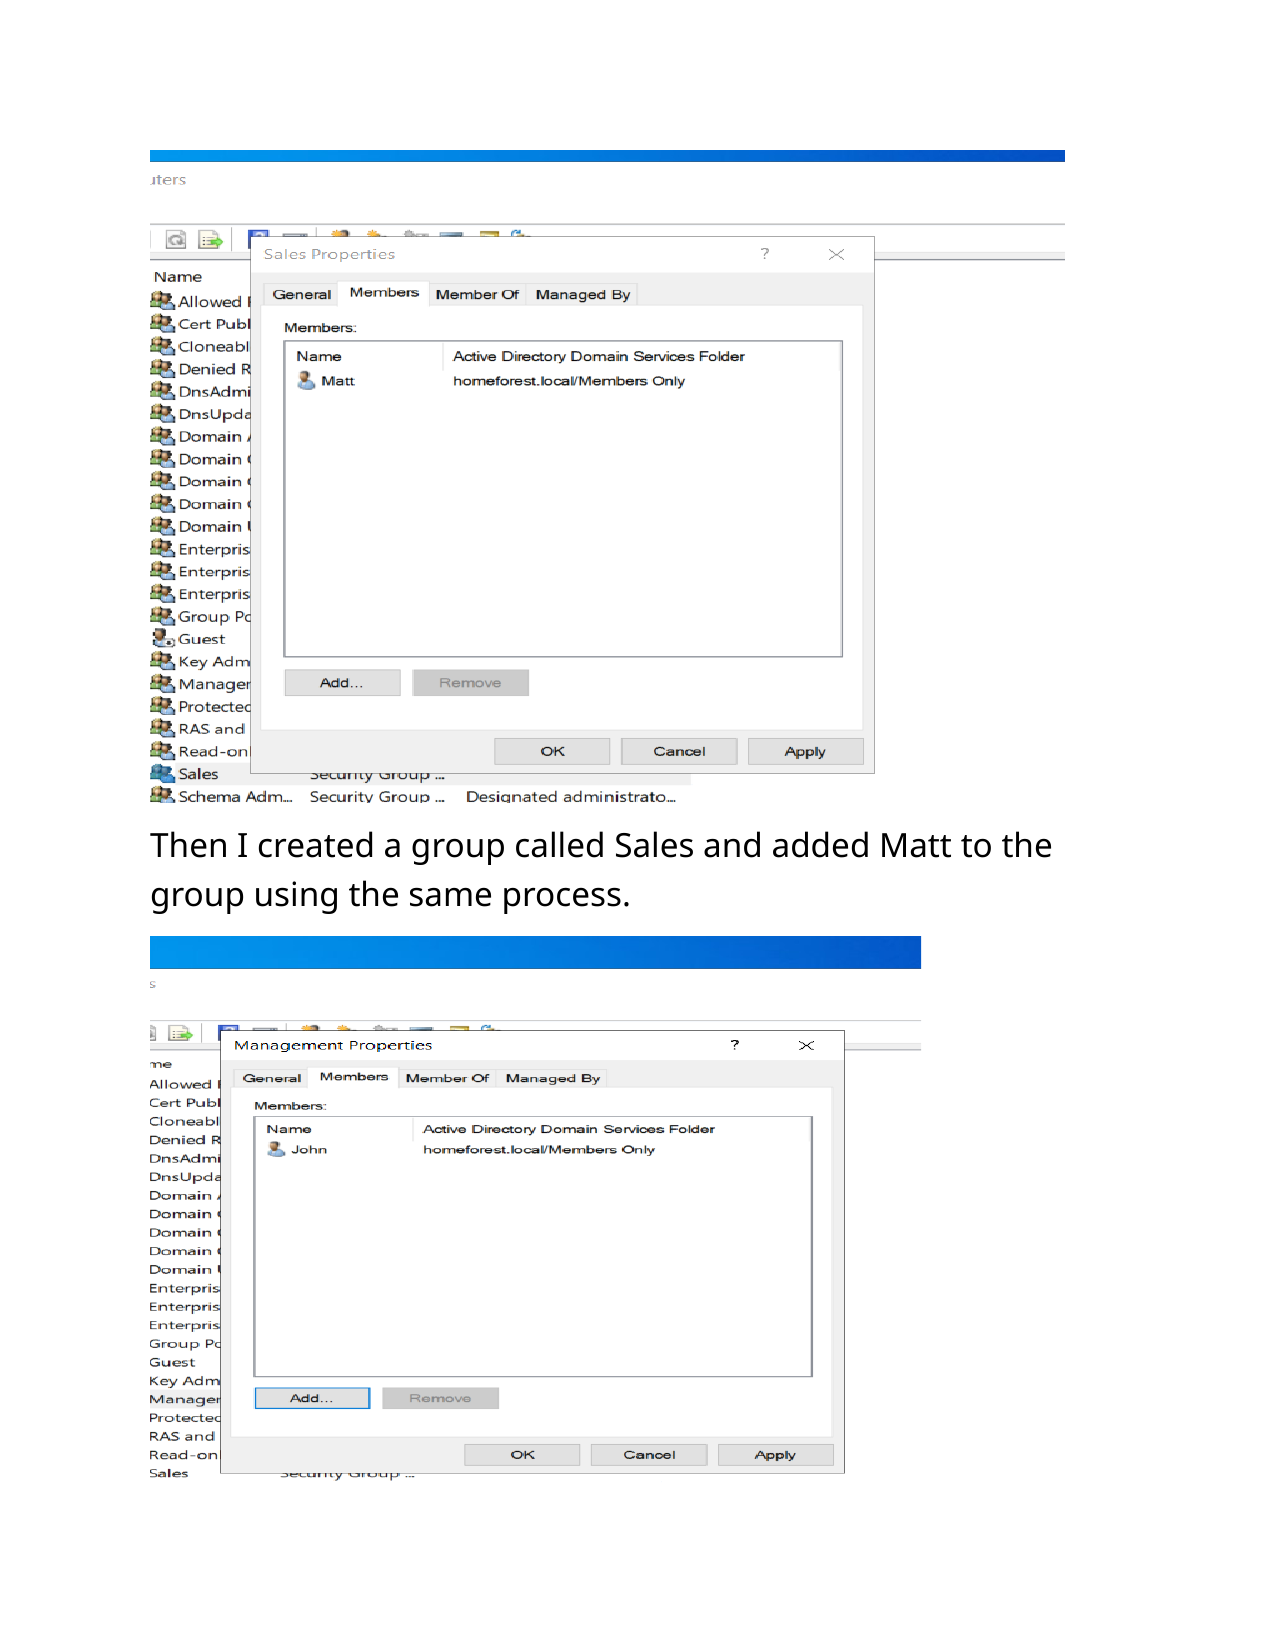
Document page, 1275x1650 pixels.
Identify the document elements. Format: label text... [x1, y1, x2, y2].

text Then I created a group called Sales and added Matt to the group using the same process. [150, 822, 1125, 916]
picture [150, 150, 1065, 803]
picture [150, 936, 922, 1484]
